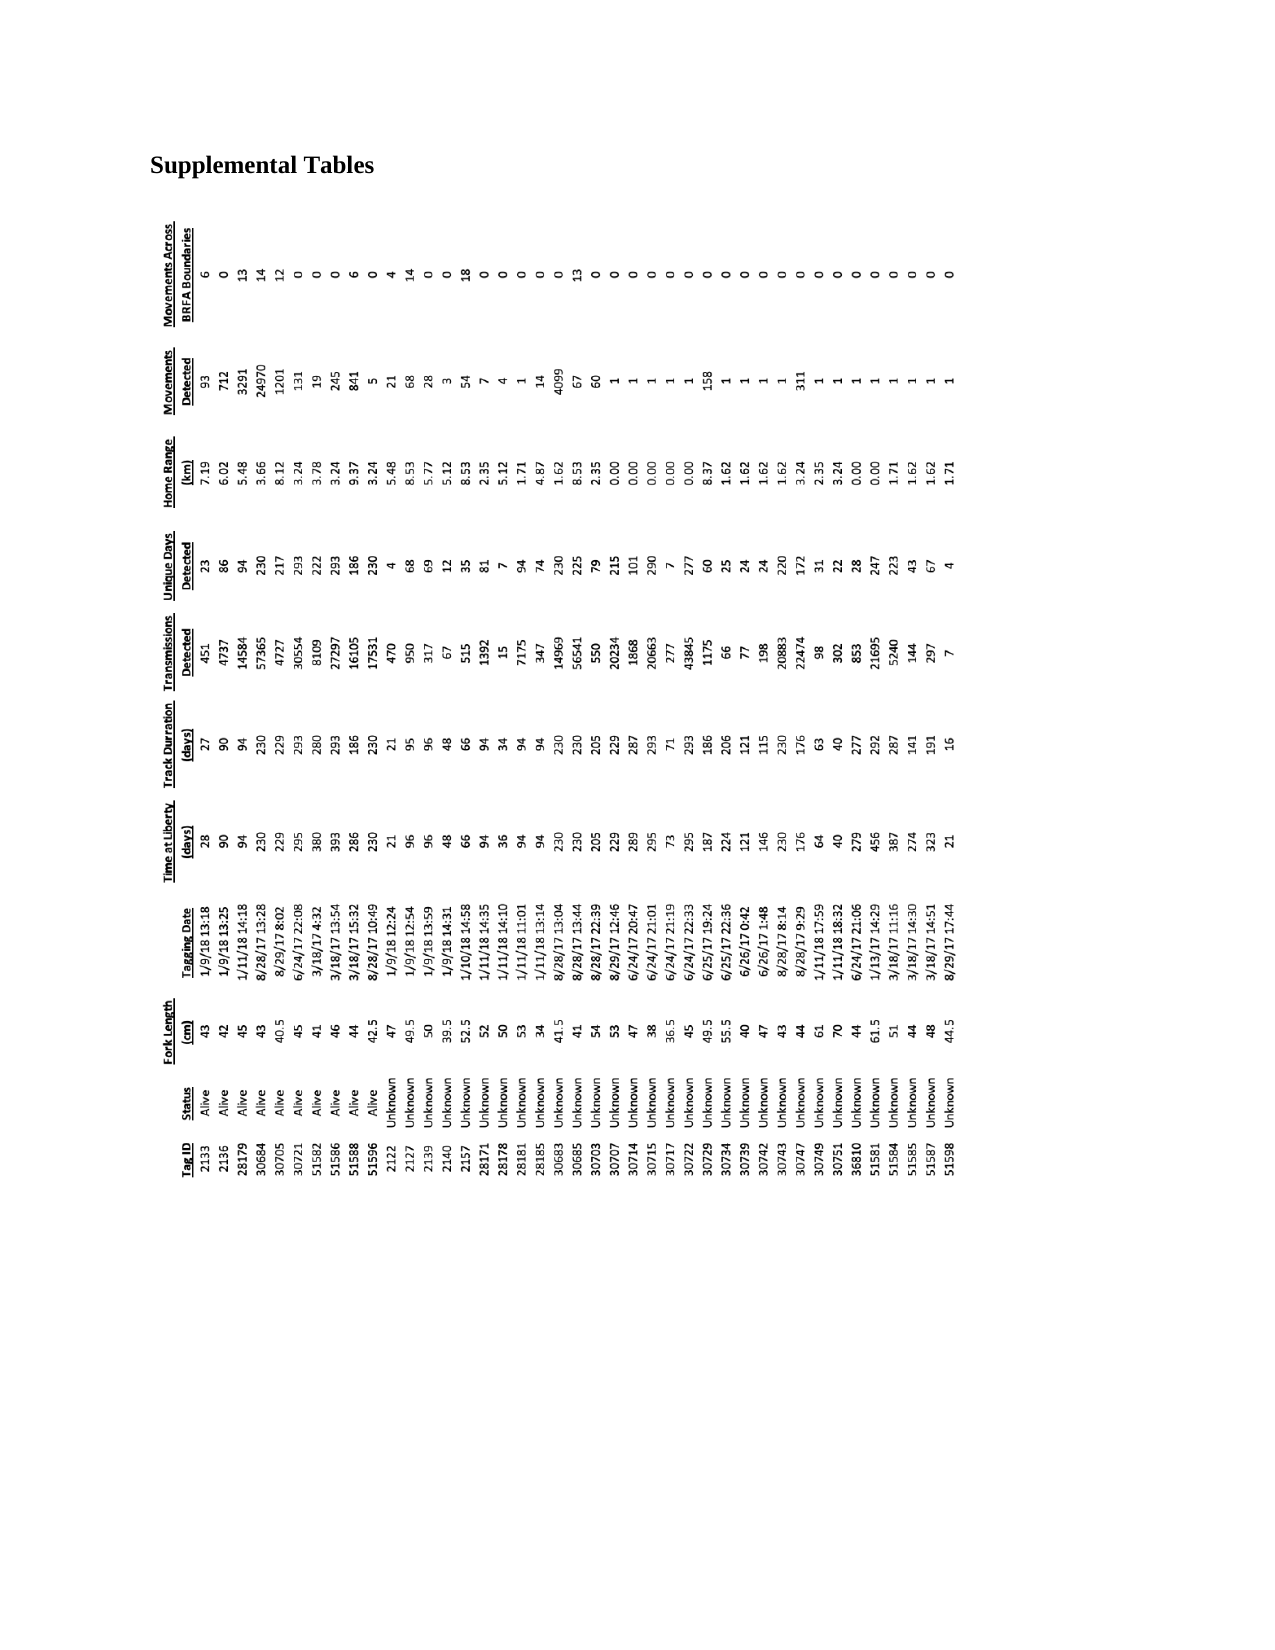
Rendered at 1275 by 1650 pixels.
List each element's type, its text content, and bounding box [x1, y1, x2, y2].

text Supplemental Tables [150, 150, 1125, 179]
picture [151, 208, 959, 1182]
